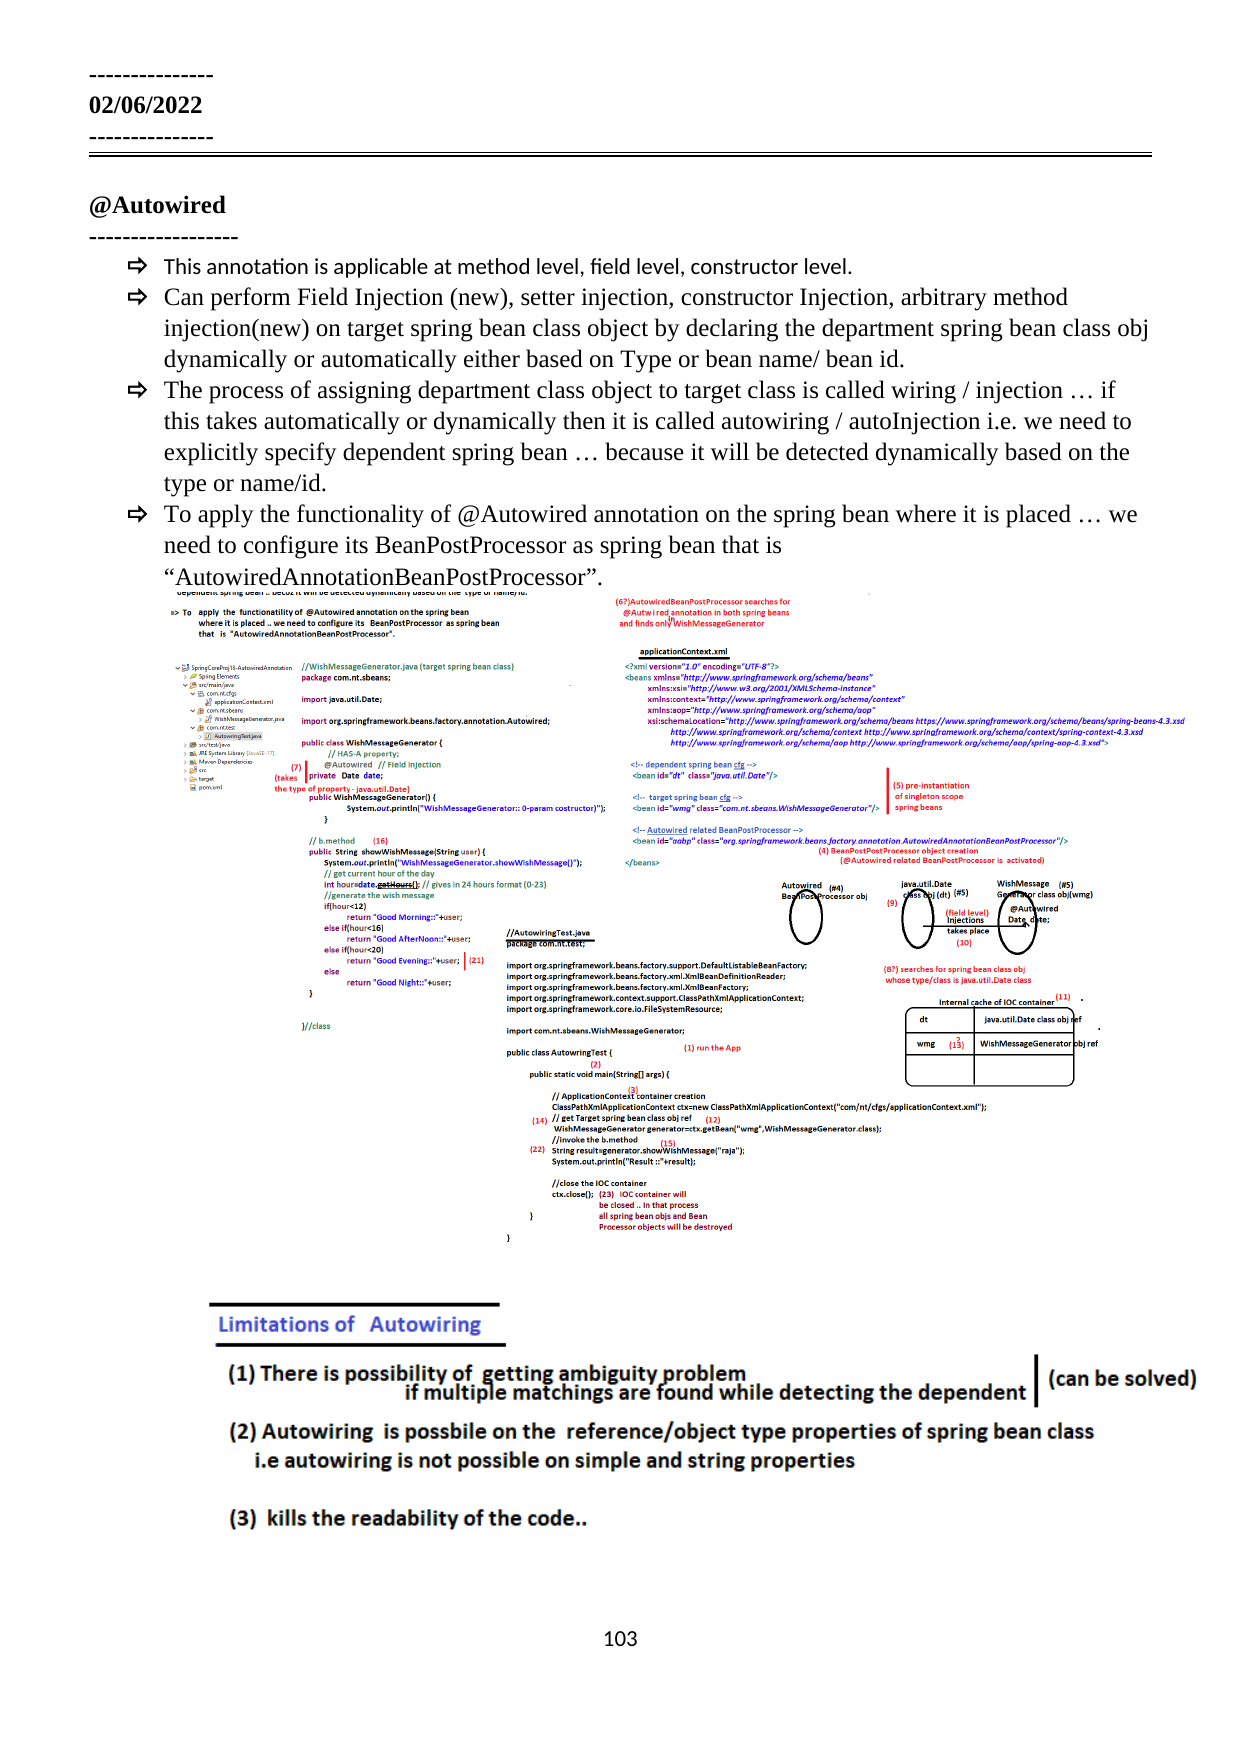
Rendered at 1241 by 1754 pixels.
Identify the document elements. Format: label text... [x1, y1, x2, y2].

text @Autowired [89, 190, 1152, 219]
list The process of assigning department class object to target class is called wiring / injection … if this takes automatically or dynamically then it is called autowiring / autoInjection i.e. we need to explicitly specify dependent spring bean … because it will be detected dynamically based on the type or name/id. [126, 375, 1152, 497]
list Can perform Field Injection (new), setter injection, constructor Injection, arbitrary method injection(new) on target spring bean class object by declaring the department spring bean class obj dynamically or automatically either based on Type or bean name/ bean id. [126, 282, 1152, 373]
picture [163, 1279, 1215, 1600]
text ------------------ [89, 221, 1152, 250]
list This annotation is applicable at method level, field level, constructor level. [126, 252, 1152, 280]
text 02/06/2022 [89, 90, 1152, 119]
list To apply the functionality of @Autowired annotation on the spring bean where it is placed … we need to configure its BeanPostProcessor as spring bean that is “AutowiredAnnotationBeanPostProcessor”. [126, 499, 1152, 590]
picture [163, 592, 1227, 1247]
text --------------- [89, 121, 1152, 152]
text --------------- [89, 59, 1152, 88]
